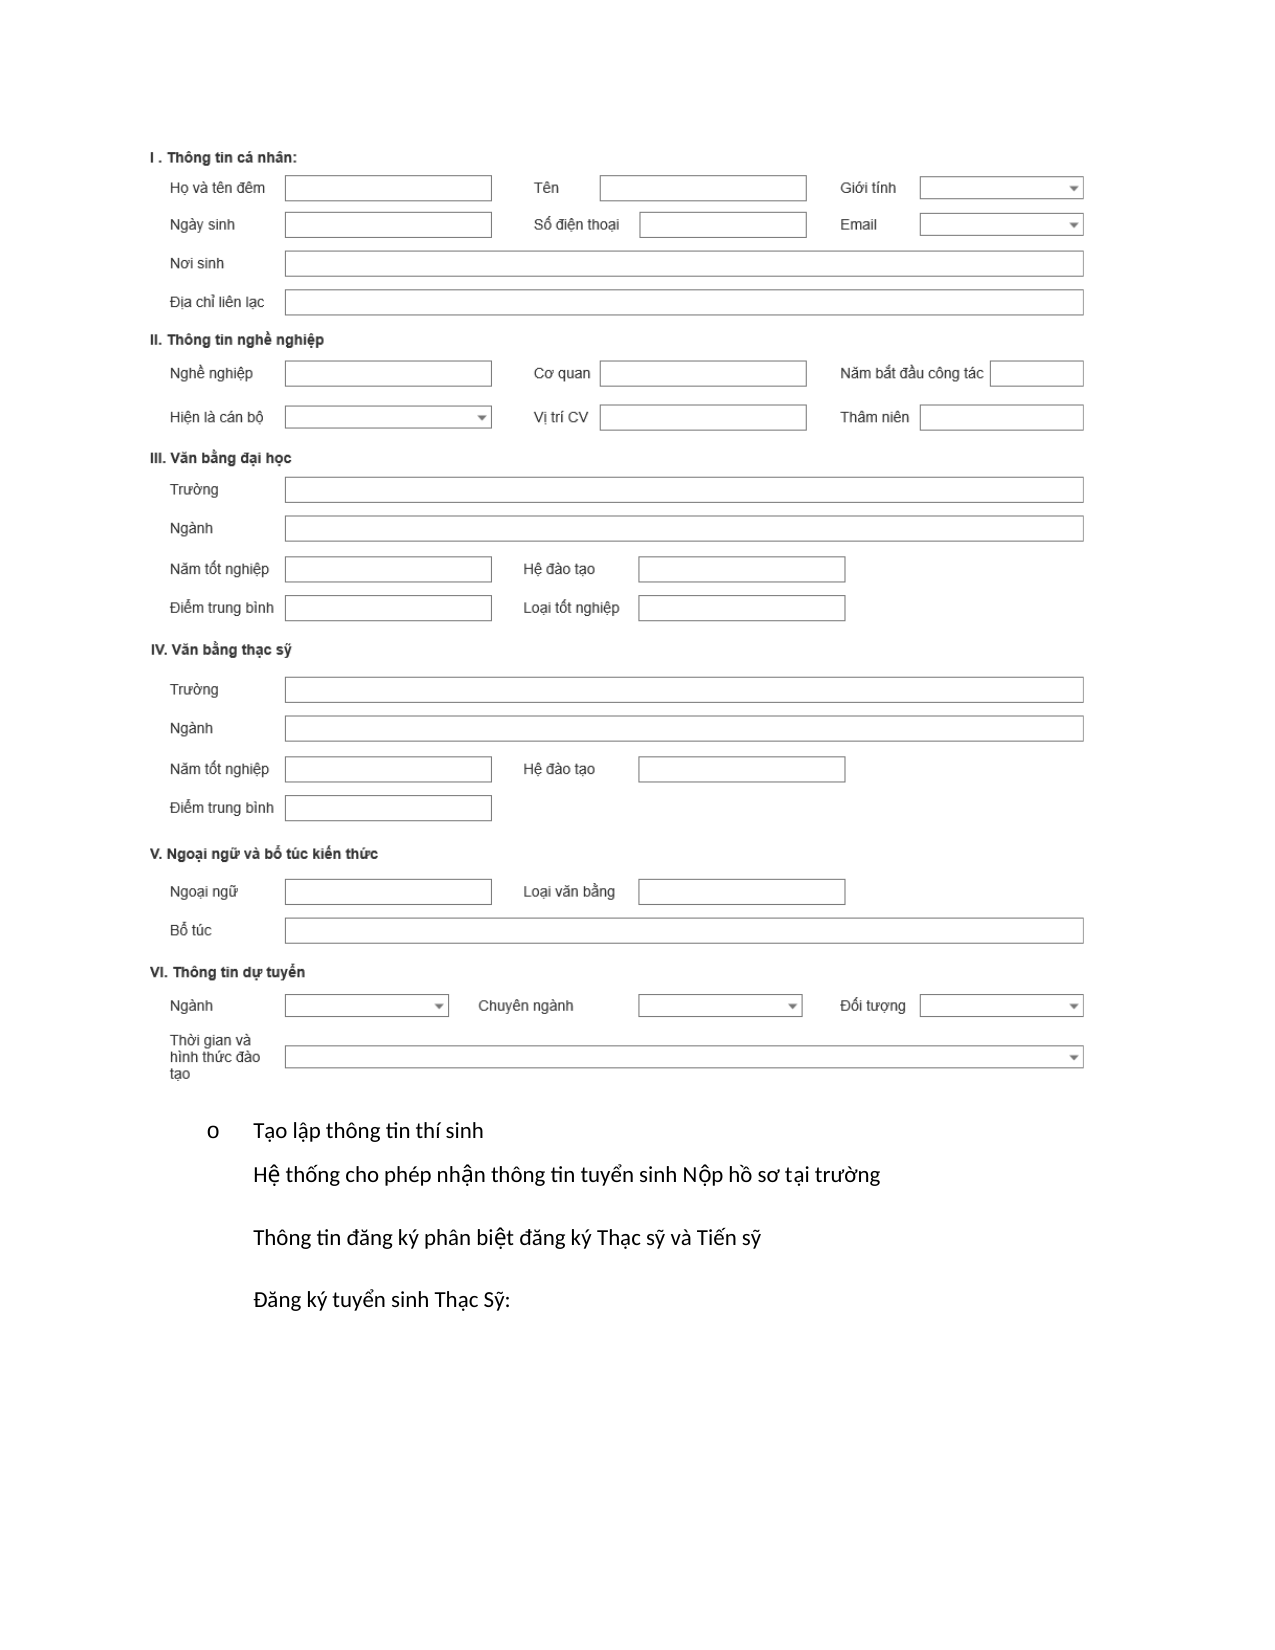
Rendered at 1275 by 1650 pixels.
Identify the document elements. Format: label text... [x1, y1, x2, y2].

text Thông tin đăng ký phân biệt đăng ký Thạc sỹ và Tiến sỹ [244, 1223, 1125, 1251]
picture [150, 150, 1084, 1082]
text Hệ thống cho phép nhận thông tin tuyển sinh Nộp hồ sơ tại trường [244, 1160, 1125, 1188]
list Tạo lập thông tin thí sinh [206, 1116, 1125, 1145]
text Đăng ký tuyển sinh Thạc Sỹ: [244, 1285, 1125, 1313]
